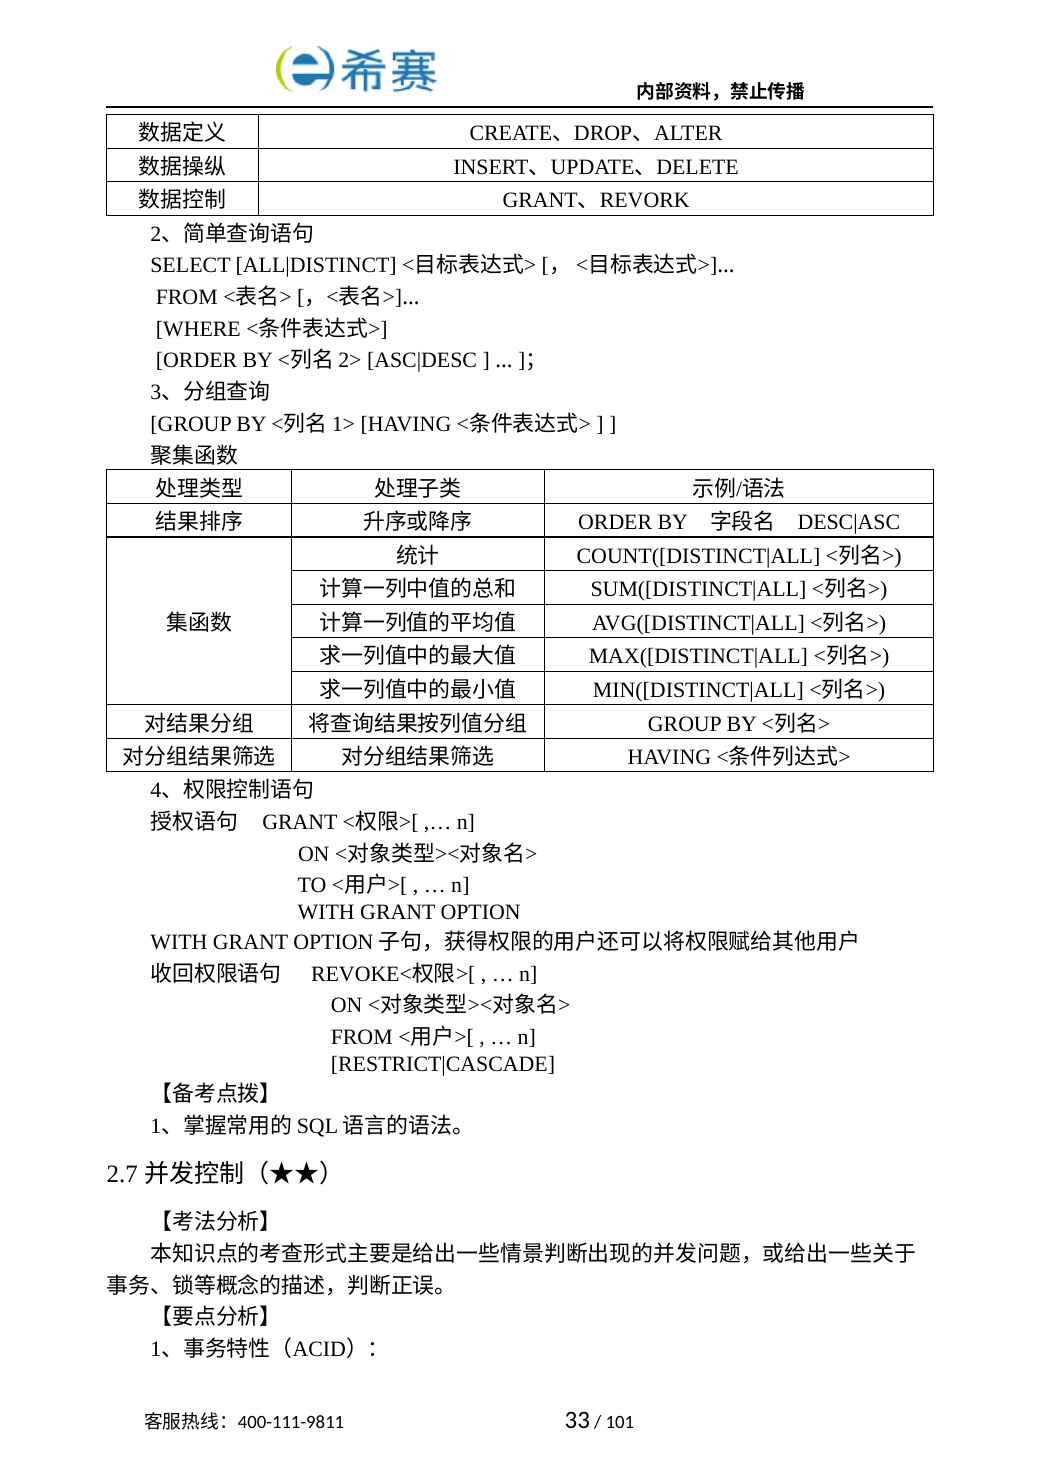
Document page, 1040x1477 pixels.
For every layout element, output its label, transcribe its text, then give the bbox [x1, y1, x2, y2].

table_cell 集函数 [107, 538, 291, 704]
text SELECT [ALL|DISTINCT] <目标表达式> [， <目标表达式>]… [106, 247, 933, 279]
text 2、简单查询语句 [106, 216, 933, 247]
text 1、事务特性（ACID）： [106, 1331, 933, 1363]
table_cell 计算一列中值的总和 [292, 571, 544, 603]
table_cell GRANT、REVORK [259, 182, 933, 214]
table_cell 将查询结果按列值分组 [292, 705, 544, 738]
text [ORDER BY <列名2> [ASC|DESC ] … ]； [106, 342, 933, 374]
table_cell MAX([DISTINCT|ALL] <列名>) [545, 638, 933, 671]
text 【考法分析】 [106, 1204, 933, 1236]
text ON <对象类型><对象名> [106, 987, 933, 1019]
text 3、分组查询 [106, 374, 933, 406]
table_cell 数据控制 [107, 182, 258, 214]
table_cell AVG([DISTINCT|ALL] <列名>) [545, 605, 933, 637]
text 【要点分析】 [106, 1299, 933, 1331]
table_cell 对分组结果筛选 [107, 739, 291, 771]
table_cell HAVING <条件列达式> [545, 739, 933, 771]
table_cell MIN([DISTINCT|ALL] <列名>) [545, 672, 933, 704]
table_cell 结果排序 [107, 504, 291, 536]
text ON <对象类型><对象名> [106, 836, 933, 867]
text 1、掌握常用的SQL语言的语法。 [106, 1108, 933, 1139]
text 聚集函数 [106, 438, 933, 469]
table_cell SUM([DISTINCT|ALL] <列名>) [545, 571, 933, 603]
table_cell 对分组结果筛选 [292, 739, 544, 771]
table_cell 计算一列值的平均值 [292, 605, 544, 637]
text 4、权限控制语句 [106, 772, 933, 804]
text [GROUP BY <列名1> [HAVING <条件表达式> ] ] [106, 406, 933, 438]
table_header 处理子类 [292, 470, 544, 503]
table_cell 数据操纵 [107, 149, 258, 181]
text WITH GRANT OPTION 子句，获得权限的用户还可以将权限赋给其他用户 [106, 924, 933, 956]
table_cell INSERT、UPDATE、DELETE [259, 149, 933, 181]
text 收回权限语句 REVOKE<权限>[ , … n] [106, 956, 933, 987]
table_cell CREATE、DROP、ALTER [259, 115, 933, 147]
table_cell 求一列值中的最小值 [292, 672, 544, 704]
text FROM <表名> [，<表名>]… [106, 279, 933, 311]
text TO <用户>[ , … n] [106, 867, 933, 899]
table_cell GROUP BY <列名> [545, 705, 933, 738]
text FROM <用户>[ , … n] [106, 1019, 933, 1051]
table_header 示例/语法 [545, 470, 933, 503]
table_cell 数据定义 [107, 115, 258, 147]
text WITH GRANT OPTION [106, 899, 933, 924]
text [RESTRICT|CASCADE] [106, 1051, 933, 1076]
picture [276, 41, 438, 99]
table_cell COUNT([DISTINCT|ALL] <列名>) [545, 538, 933, 570]
text 【备考点拨】 [106, 1076, 933, 1108]
text [WHERE <条件表达式>] [106, 311, 933, 342]
subtitle 2.7 并发控制（★★） [106, 1139, 933, 1204]
text 本知识点的考查形式主要是给出一些情景判断出现的并发问题，或给出一些关于事务、锁等概念的描述，判断正误。 [106, 1236, 933, 1299]
table_cell 求一列值中的最大值 [292, 638, 544, 671]
table_header 处理类型 [107, 470, 291, 503]
text 授权语句 GRANT <权限>[ ,… n] [106, 804, 933, 836]
table_cell 升序或降序 [292, 504, 544, 536]
table_cell 统计 [292, 538, 544, 570]
table_cell ORDER BY 字段名 DESC|ASC [545, 504, 933, 536]
table_cell 对结果分组 [107, 705, 291, 738]
